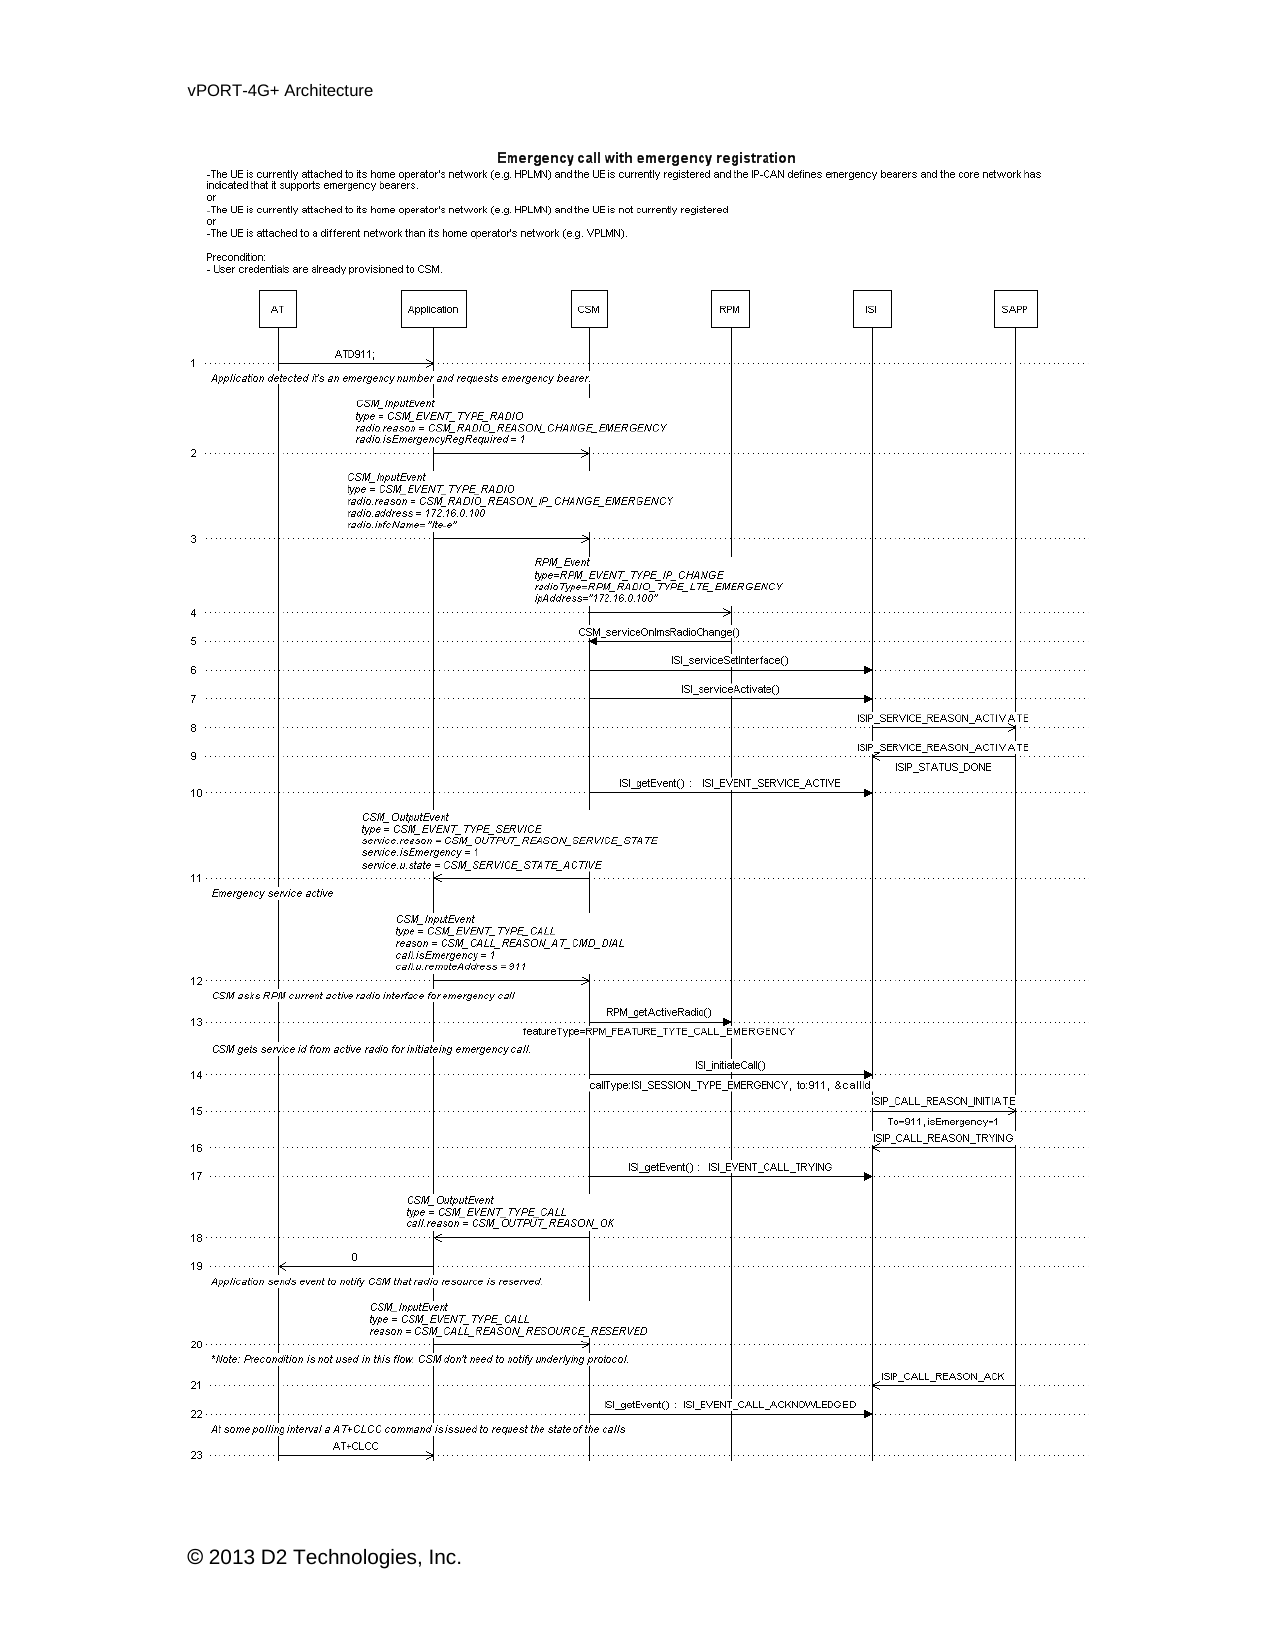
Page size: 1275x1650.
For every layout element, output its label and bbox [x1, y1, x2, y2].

picture [187, 150, 1089, 1500]
